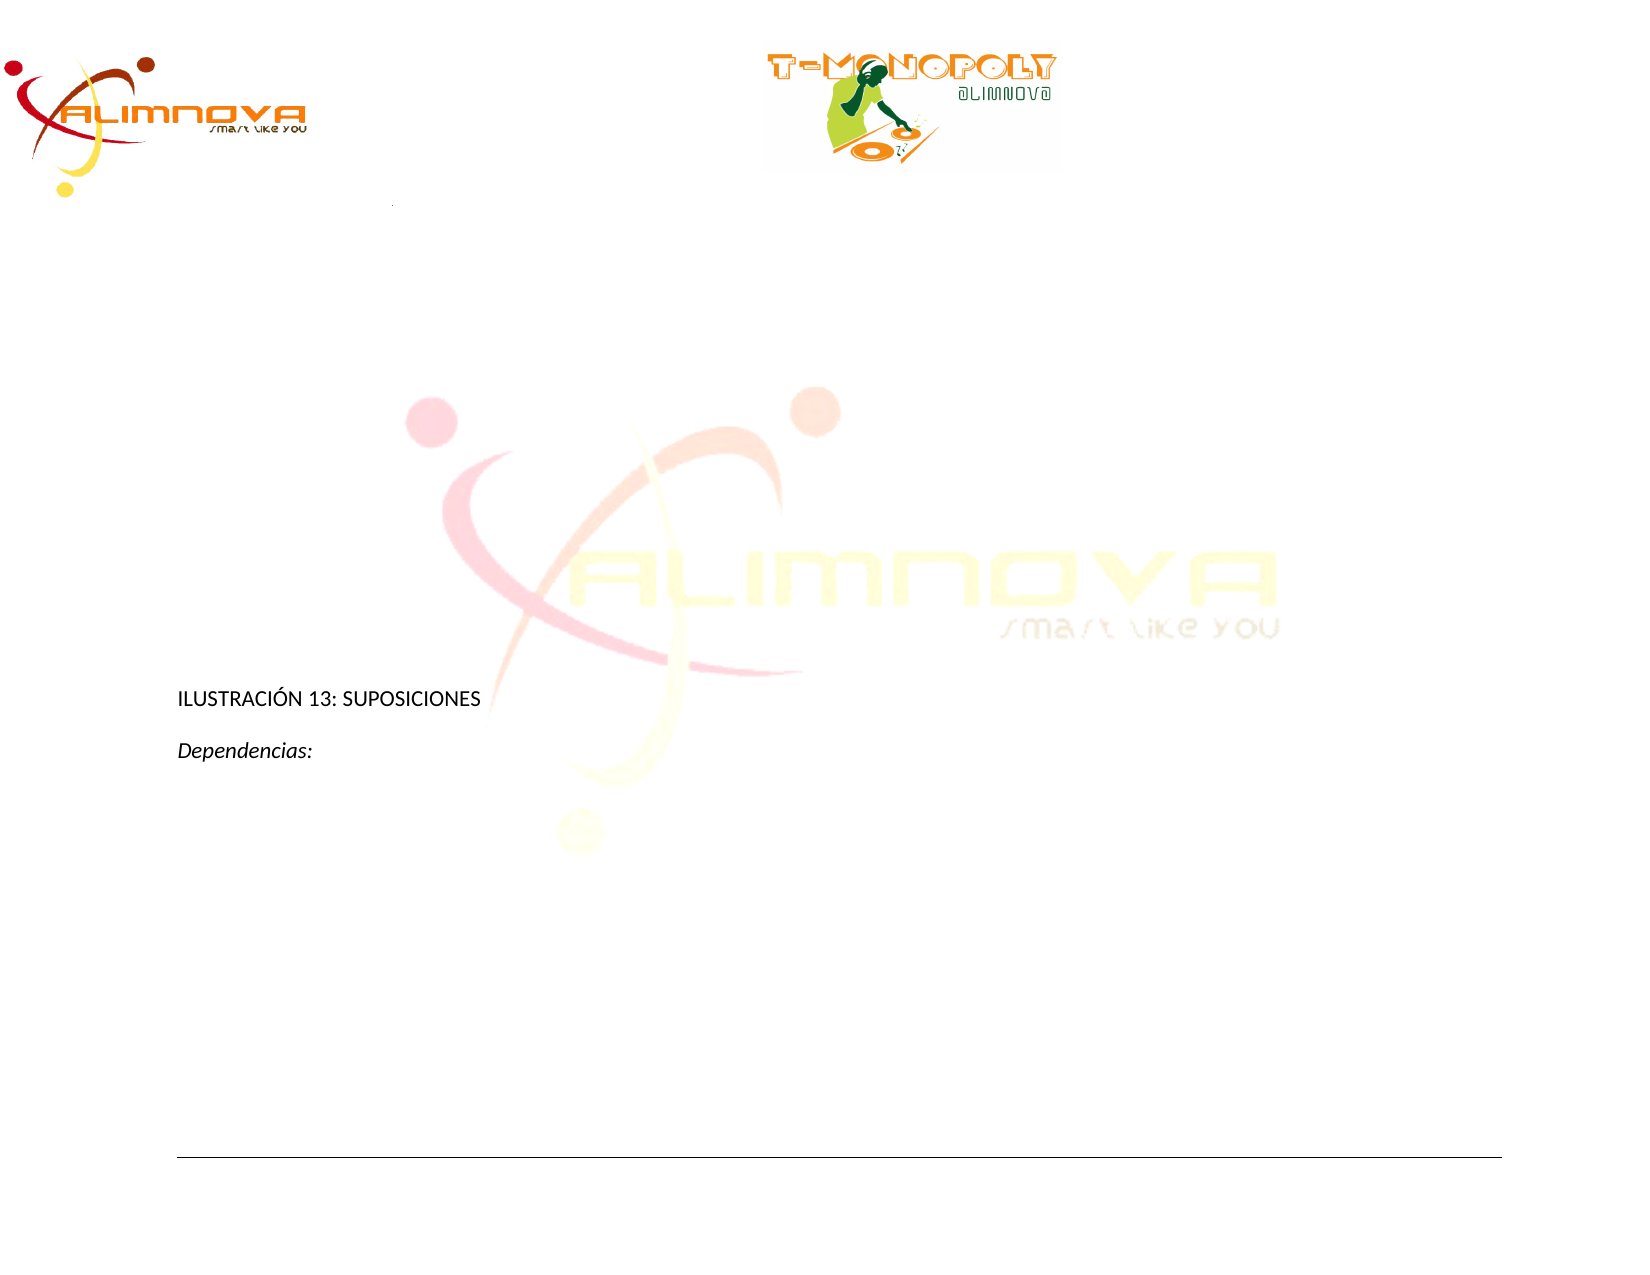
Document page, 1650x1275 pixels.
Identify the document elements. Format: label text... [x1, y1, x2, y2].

picture [762, 40, 1064, 173]
picture [0, 55, 308, 199]
text Dependencias: [177, 737, 1502, 765]
